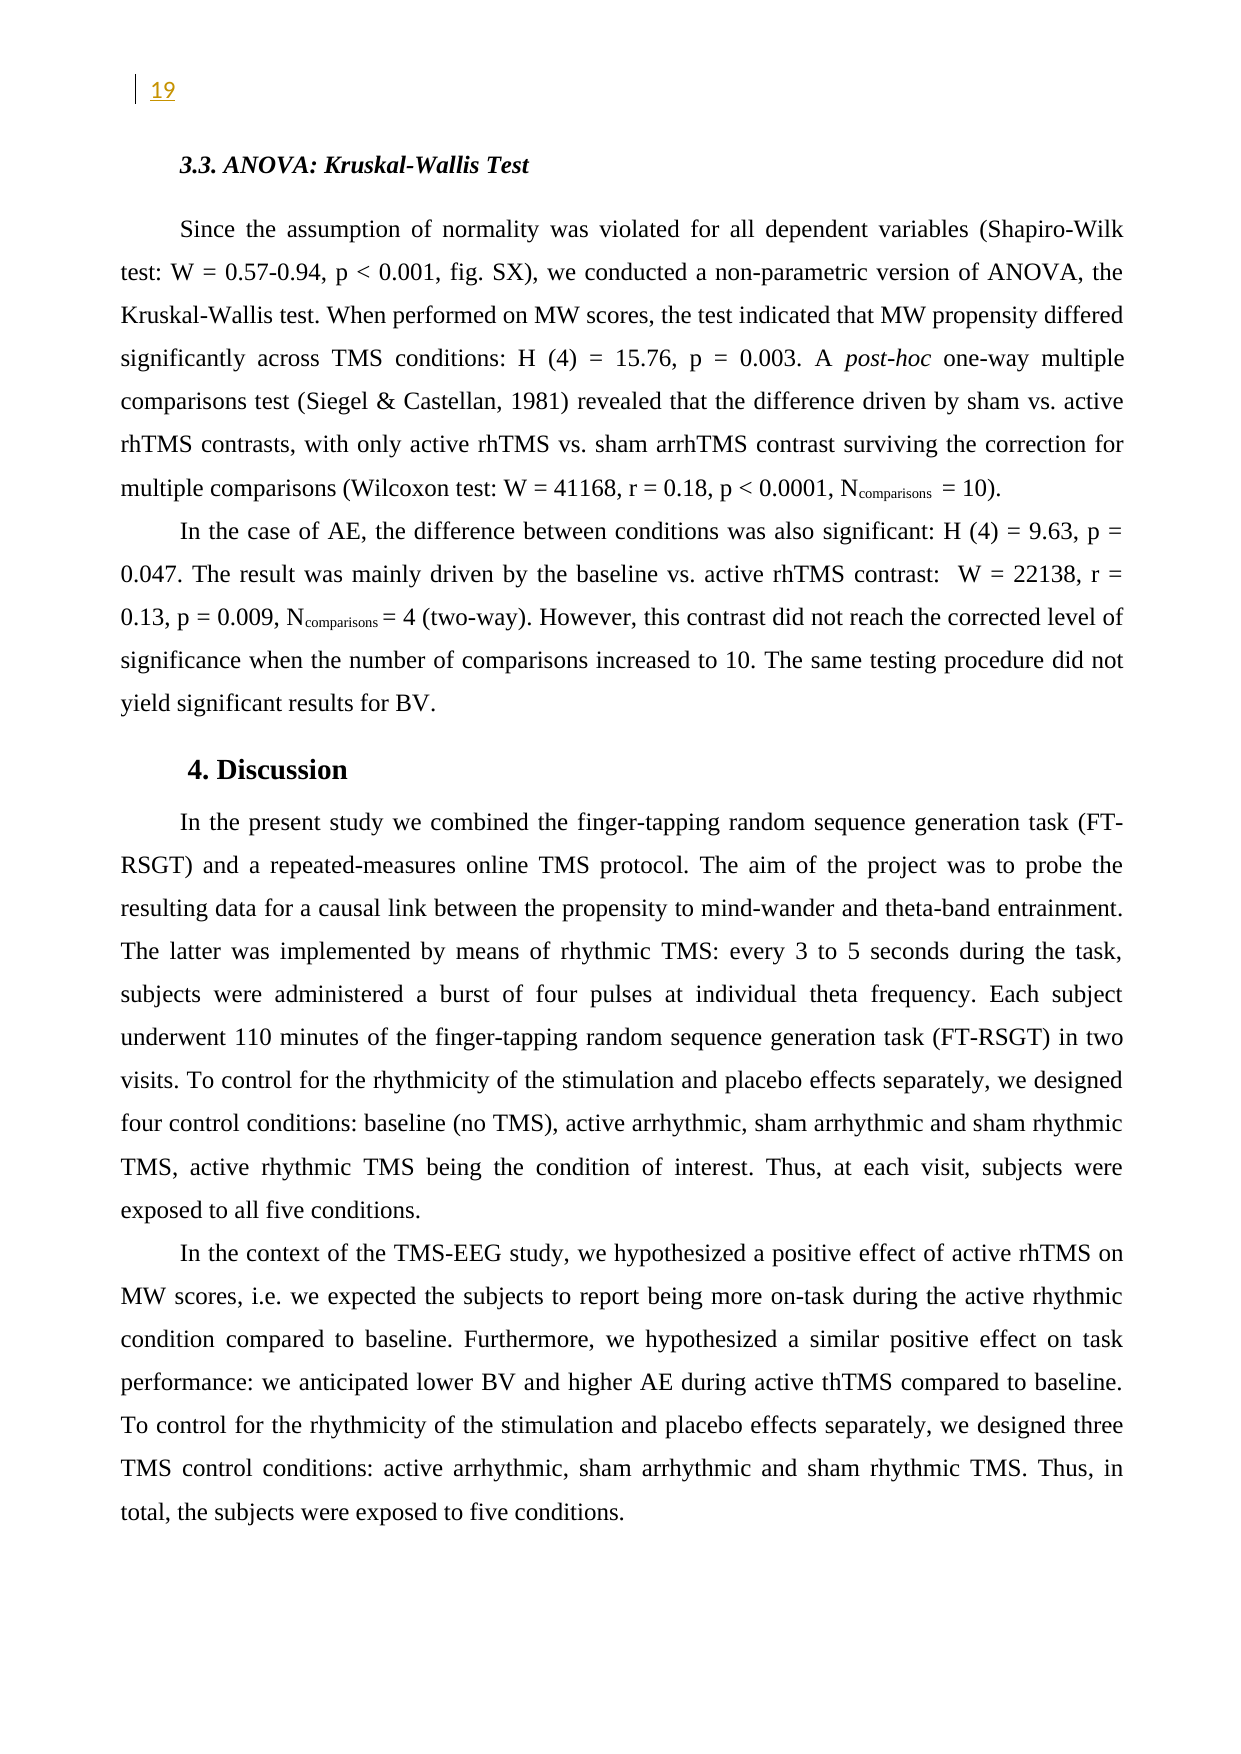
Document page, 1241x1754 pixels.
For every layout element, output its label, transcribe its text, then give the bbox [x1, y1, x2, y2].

text In the context of the TMS-EEG study, we hypothesized a positive effect of active rhTMS on MW scores, i.e. we expected the subjects to report being more on-task during the active rhythmic condition compared to baseline. Furthermore, we hypothesized a similar positive effect on task performance: we anticipated lower BV and higher AE during active thTMS compared to baseline. To control for the rhythmicity of the stimulation and placebo effects separately, we designed three TMS control conditions: active arrhythmic, sham arrhythmic and sham rhythmic TMS. Thus, in total, the subjects were exposed to five conditions. [120, 1238, 1124, 1525]
text Since the assumption of normality was violated for all dependent variables (Shapiro-Wilk test: W = 0.57-0.94, p < 0.001, fig. SX), we conducted a non-parametric version of ANOVA, the Kruskal-Wallis test. When performed on MW scores, the test indicated that MW propensity differed significantly across TMS conditions: H (4) = 15.76, p = 0.003. A post-hoc one-way multiple comparisons test (Siegel & Castellan, 1981) revealed that the difference driven by sham vs. active rhTMS contrasts, with only active rhTMS vs. sham arrhTMS contrast surviving the correction for multiple comparisons (Wilcoxon test: W = 41168, r = 0.18, p < 0.0001, Ncomparisons = 10). [120, 214, 1124, 501]
text In the present study we combined the finger-tapping random sequence generation task (FT-RSGT) and a repeated-measures online TMS protocol. The aim of the project was to probe the resulting data for a causal link between the propensity to mind-wander and theta-band entrainment. The latter was implemented by means of rhythmic TMS: every 3 to 5 seconds during the task, subjects were administered a burst of four pulses at individual theta frequency. Each subject underwent 110 minutes of the finger-tapping random sequence generation task (FT-RSGT) in two visits. To control for the rhythmicity of the stimulation and placebo effects separately, we designed four control conditions: baseline (no TMS), active arrhythmic, sham arrhythmic and sham rhythmic TMS, active rhythmic TMS being the condition of interest. Thus, at each visit, subjects were exposed to all five conditions. [120, 807, 1124, 1223]
text 4. Discussion [187, 752, 1124, 786]
text In the case of AE, the difference between conditions was also significant: H (4) = 9.63, p = 0.047. The result was mainly driven by the baseline vs. active rhTMS contrast: W = 22138, r = 0.13, p = 0.009, Ncomparisons = 4 (two-way). However, this contrast did not reach the corrected level of significance when the number of comparisons increased to 10. The same testing procedure did not yield significant results for BV. [120, 516, 1124, 717]
text 3.3. ANOVA: Kruskal-Wallis Test [120, 150, 1124, 179]
